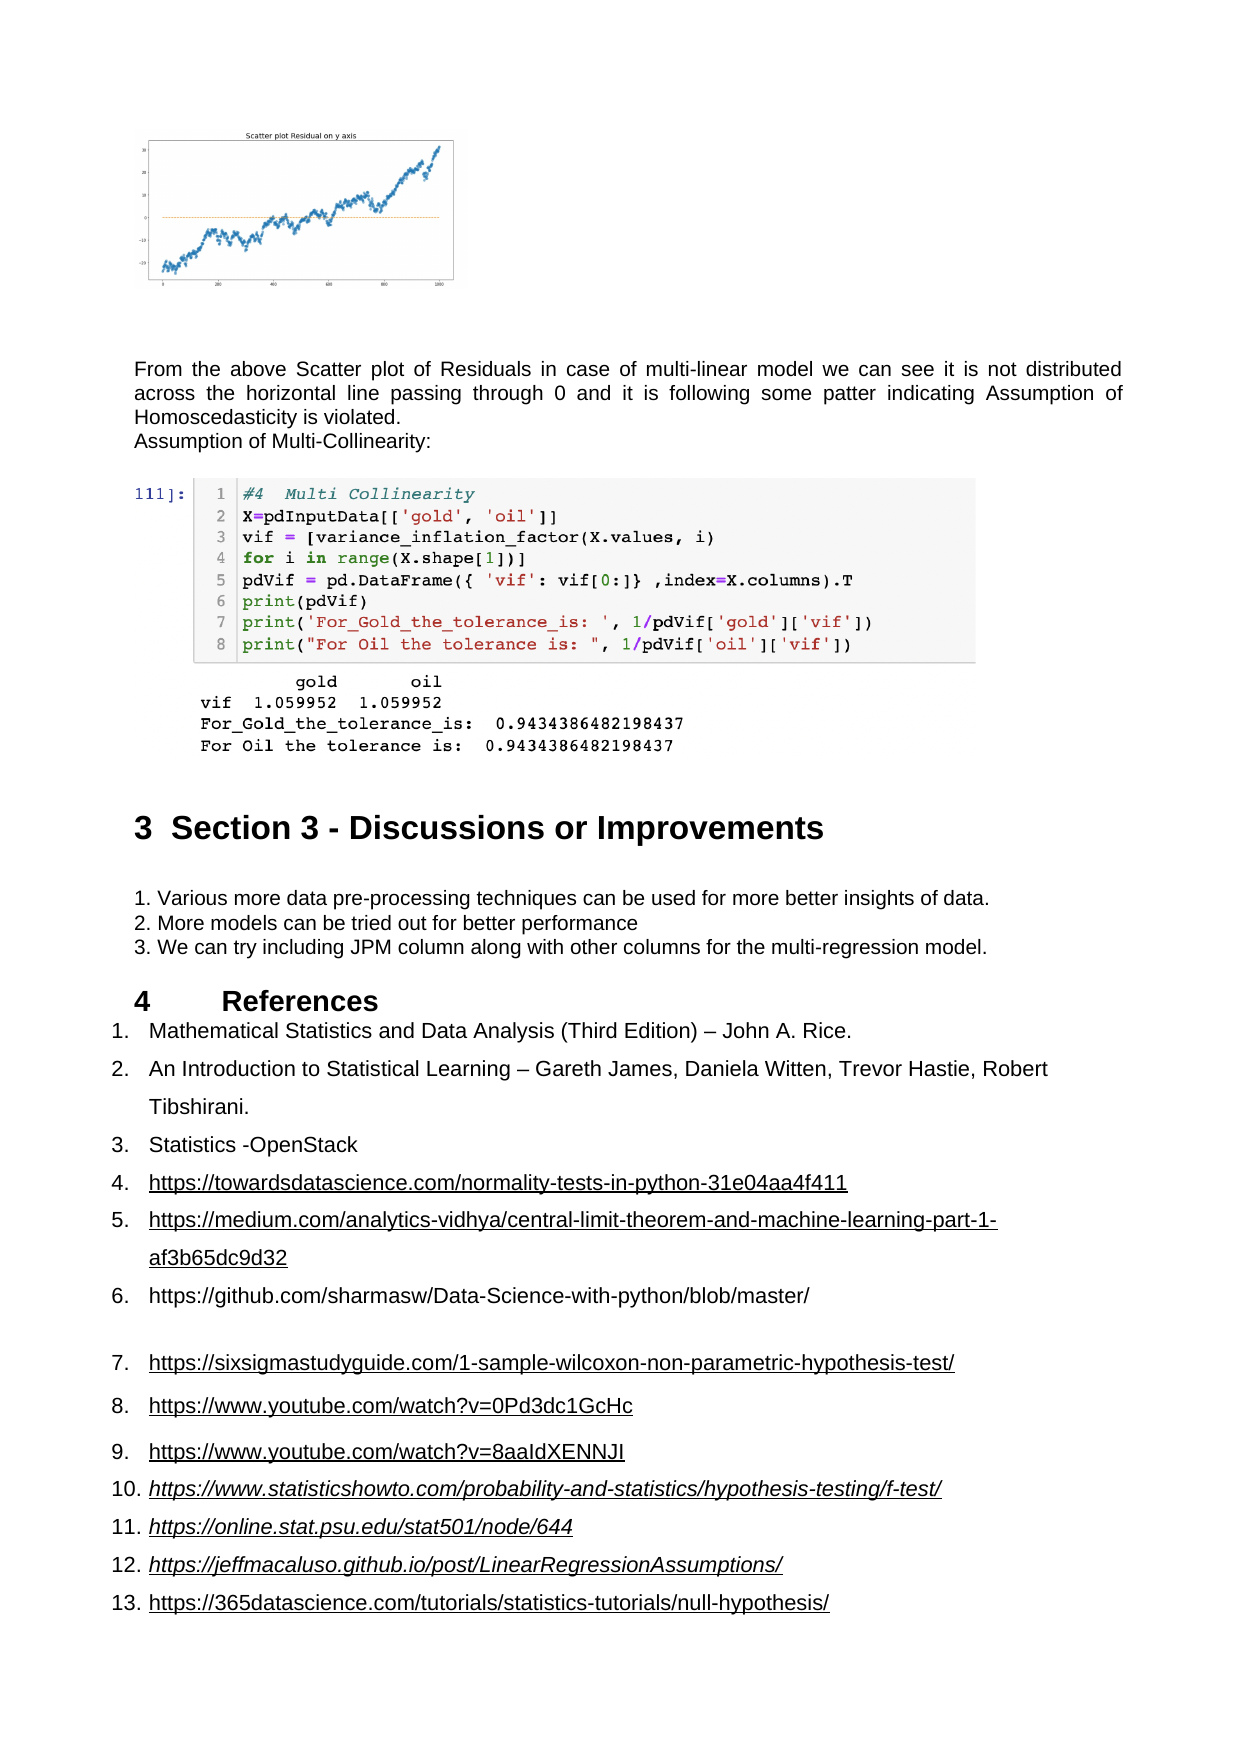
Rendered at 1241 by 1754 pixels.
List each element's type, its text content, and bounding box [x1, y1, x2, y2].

text 3 Section 3 - Discussions or Improvements [134, 808, 1124, 847]
picture [133, 129, 469, 289]
list https://towardsdatascience.com/normality-tests-in-python-31e04aa4f411 [111, 1169, 1124, 1195]
list https://www.statisticshowto.com/probability-and-statistics/hypothesis-testing/f-test/ [111, 1476, 1124, 1502]
text 3. We can try including JPM column along with other columns for the multi-regression model. [134, 935, 1124, 959]
list https://www.youtube.com/watch?v=0Pd3dc1GcHc [111, 1393, 1124, 1418]
list https://online.stat.psu.edu/stat501/node/644 [111, 1514, 1124, 1539]
list https://www.youtube.com/watch?v=8aaIdXENNJI [111, 1438, 1124, 1464]
list https://sixsigmastudyguide.com/1-sample-wilcoxon-non-parametric-hypothesis-test/ [111, 1350, 1124, 1375]
picture [133, 478, 976, 759]
list https://jeffmacaluso.github.io/post/LinearRegressionAssumptions/ [111, 1552, 1124, 1577]
text 1. Various more data pre-processing techniques can be used for more better insights of data. [134, 886, 1124, 910]
text 4 References [134, 984, 1124, 1018]
text 2. More models can be tried out for better performance [134, 911, 1124, 935]
text From the above Scatter plot of Residuals in case of multi-linear model we can see it is not distributed across the horizontal line passing through 0 and it is following some patter indicating Assumption of Homoscedasticity is violated. [134, 357, 1124, 429]
list https://365datascience.com/tutorials/statistics-tutorials/null-hypothesis/ [111, 1590, 1124, 1615]
list Mathematical Statistics and Data Analysis (Third Edition) – John A. Rice. [111, 1018, 1124, 1043]
list https://github.com/sharmasw/Data-Science-with-python/blob/master/ [111, 1283, 1124, 1308]
list Statistics -OpenStack [111, 1132, 1124, 1157]
text Assumption of Multi-Collinearity: [134, 429, 1124, 453]
list https://medium.com/analytics-vidhya/central-limit-theorem-and-machine-learning-part-1-af3b65dc9d32 [111, 1207, 1124, 1270]
list An Introduction to Statistical Learning – Gareth James, Daniela Witten, Trevor Hastie, Robert Tibshirani. [111, 1056, 1124, 1119]
